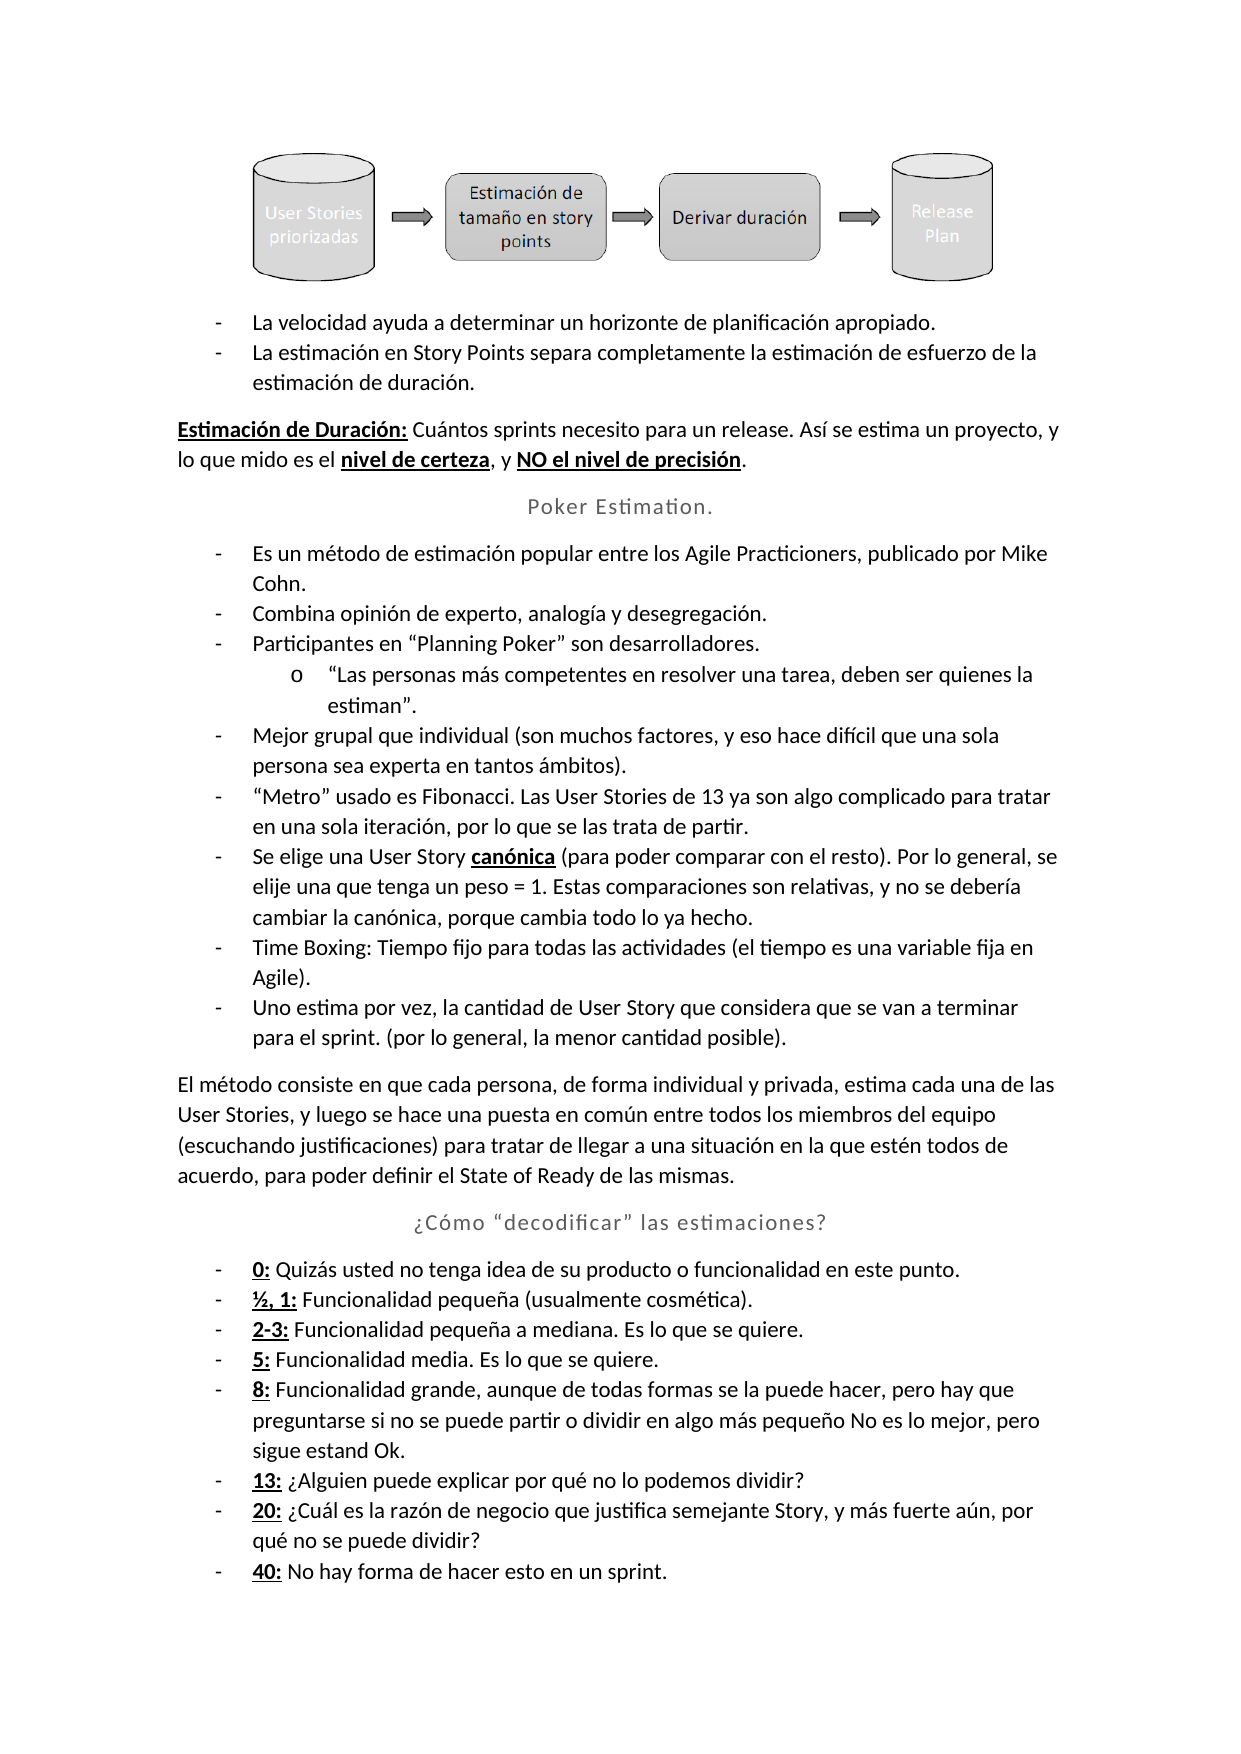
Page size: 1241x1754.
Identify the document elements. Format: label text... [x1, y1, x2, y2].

list 5: Funcionalidad media. Es lo que se quiere. [215, 1345, 1063, 1373]
list ½, 1: Funcionalidad pequeña (usualmente cosmética). [215, 1285, 1063, 1313]
list 20: ¿Cuál es la razón de negocio que justifica semejante Story, y más fuerte aún, por qué no se puede dividir? [215, 1496, 1063, 1554]
picture [237, 147, 1003, 289]
list Se elige una User Story canónica (para poder comparar con el resto). Por lo general, se elije una que tenga un peso = 1. Estas comparaciones son relativas, y no se debería cambiar la canónica, porque cambia todo lo ya hecho. [215, 842, 1063, 931]
text El método consiste en que cada persona, de forma individual y privada, estima cada una de las User Stories, y luego se hace una puesta en común entre todos los miembros del equipo (escuchando justificaciones) para tratar de llegar a una situación en la que estén todos de acuerdo, para poder definir el State of Ready de las mismas. [177, 1070, 1063, 1189]
list La estimación en Story Points separa completamente la estimación de esfuerzo de la estimación de duración. [215, 338, 1063, 396]
list Es un método de estimación popular entre los Agile Practicioners, publicado por Mike Cohn. [215, 539, 1063, 597]
list “Las personas más competentes en resolver una tarea, deben ser quienes la estiman”. [290, 660, 1063, 719]
list 2-3: Funcionalidad pequeña a mediana. Es lo que se quiere. [215, 1315, 1063, 1343]
list La velocidad ayuda a determinar un horizonte de planificación apropiado. [215, 308, 1063, 336]
list 8: Funcionalidad grande, aunque de todas formas se la puede hacer, pero hay que preguntarse si no se puede partir o dividir en algo más pequeño No es lo mejor, pero sigue estand Ok. [215, 1376, 1063, 1464]
list Uno estima por vez, la cantidad de User Story que considera que se van a terminar para el sprint. (por lo general, la menor cantidad posible). [215, 993, 1063, 1051]
list Combina opinión de experto, analogía y desegregación. [215, 599, 1063, 627]
list Participantes en “Planning Poker” son desarrolladores. [215, 629, 1063, 658]
list “Metro” usado es Fibonacci. Las User Stories de 13 ya son algo complicado para tratar en una sola iteración, por lo que se las trata de partir. [215, 782, 1063, 840]
text Estimación de Duración: Cuántos sprints necesito para un release. Así se estima un proyecto, y lo que mido es el nivel de certeza, y NO el nivel de precisión. [177, 415, 1063, 473]
subtitle Poker Estimation. [177, 492, 1063, 520]
list 13: ¿Alguien puede explicar por qué no lo podemos dividir? [215, 1466, 1063, 1494]
list Time Boxing: Tiempo fijo para todas las actividades (el tiempo es una variable fija en Agile). [215, 933, 1063, 991]
list 0: Quizás usted no tenga idea de su producto o funcionalidad en este punto. [215, 1255, 1063, 1283]
subtitle ¿Cómo “decodificar” las estimaciones? [177, 1208, 1063, 1236]
list Mejor grupal que individual (son muchos factores, y eso hace difícil que una sola persona sea experta en tantos ámbitos). [215, 721, 1063, 779]
list 40: No hay forma de hacer esto en un sprint. [215, 1557, 1063, 1585]
